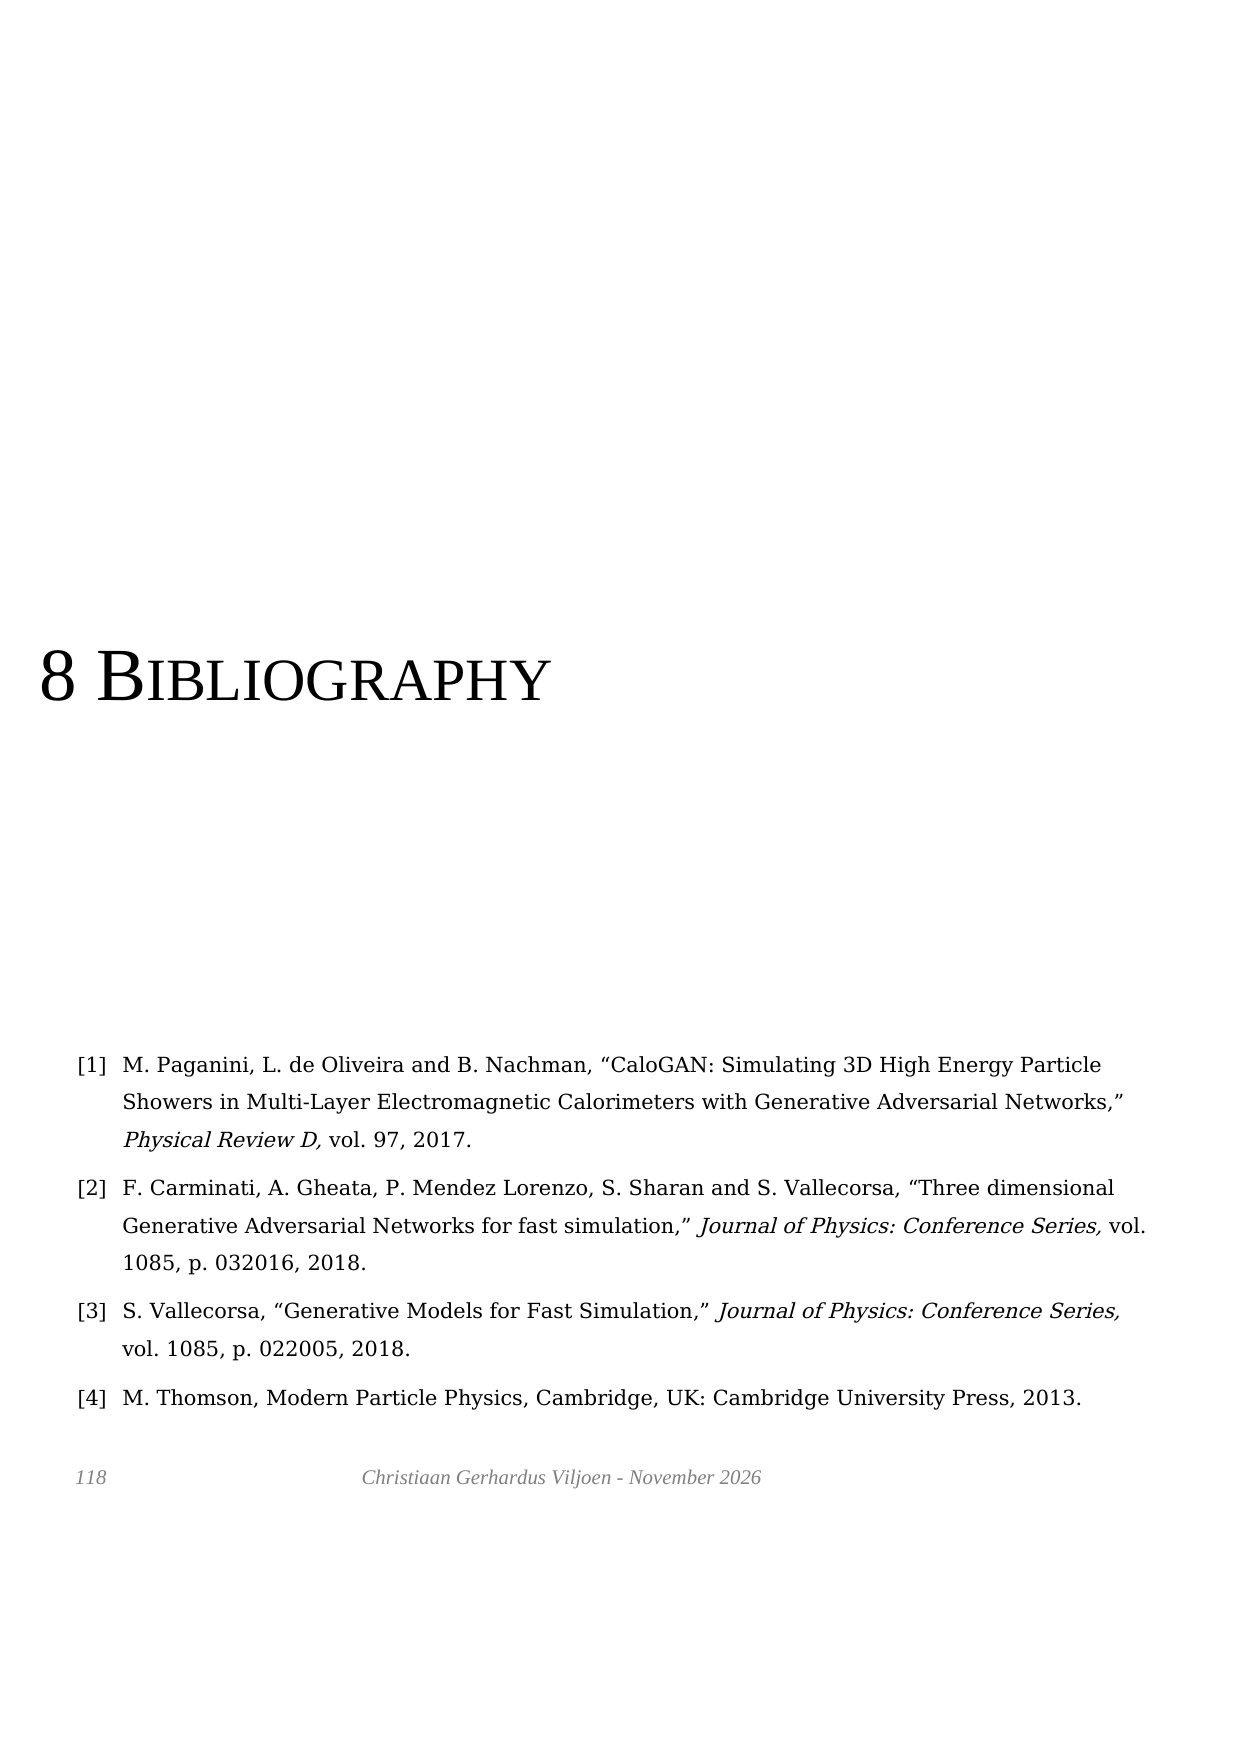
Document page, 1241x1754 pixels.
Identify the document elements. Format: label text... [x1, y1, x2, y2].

subtitle Bibliography [39, 631, 1165, 717]
